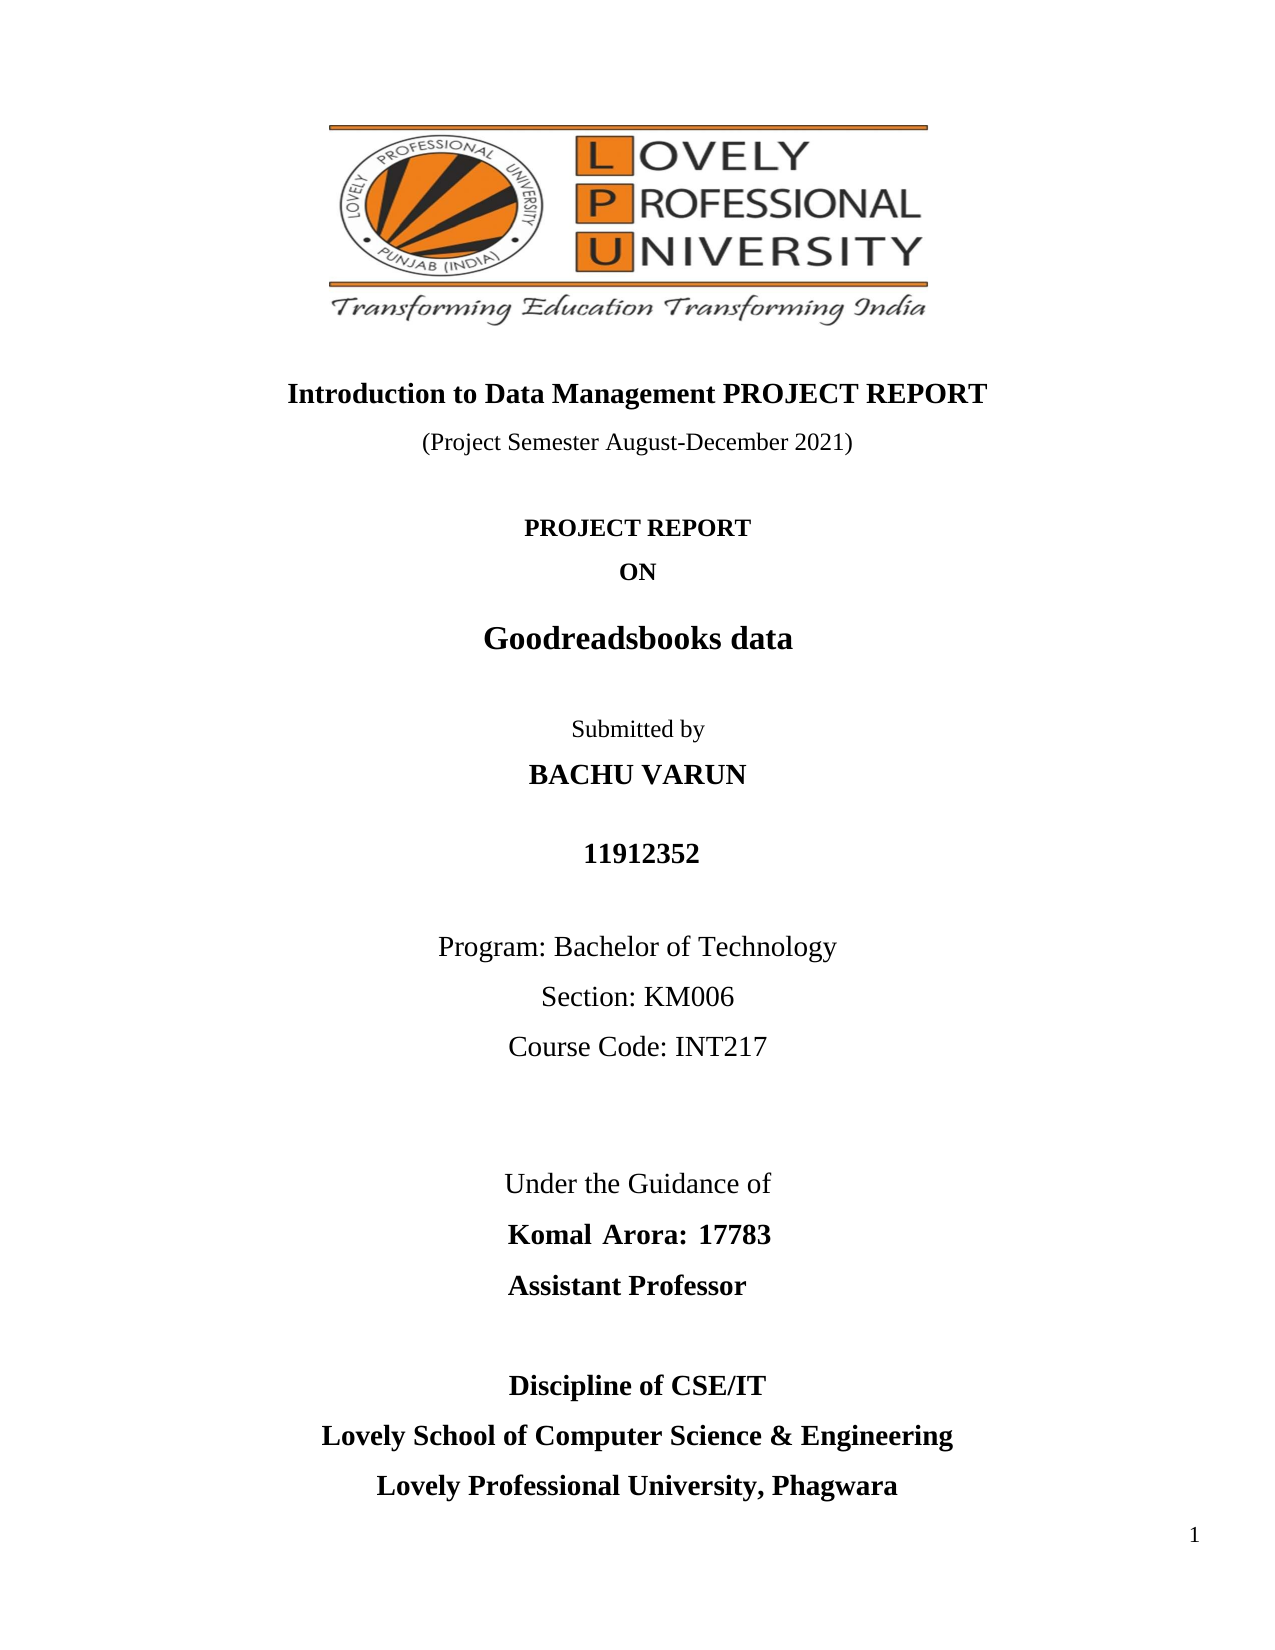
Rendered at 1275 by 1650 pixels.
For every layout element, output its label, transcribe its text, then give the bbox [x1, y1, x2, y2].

text 11912352 [438, 837, 838, 870]
text Under the Guidance of Komal Arora: 17783 Assistant Professor [504, 1166, 771, 1301]
picture [328, 125, 929, 326]
text (Project Semester August-December 2021) [285, 427, 990, 455]
text PROJECT REPORT ON [524, 513, 751, 585]
text Program: Bachelor of Technology Section: KM006 [438, 929, 837, 1013]
text Discipline of CSE/IT [285, 1368, 990, 1401]
text BACHU VARUN [438, 757, 838, 791]
text Lovely School of Computer Science & Engineering Lovely Professional University, Phagwara [285, 1418, 990, 1501]
text Submitted by [285, 714, 991, 743]
text Course Code: INT217 [285, 1030, 990, 1063]
text Introduction to Data Management PROJECT REPORT [285, 376, 990, 410]
subtitle Goodreadsbooks data [285, 618, 991, 657]
